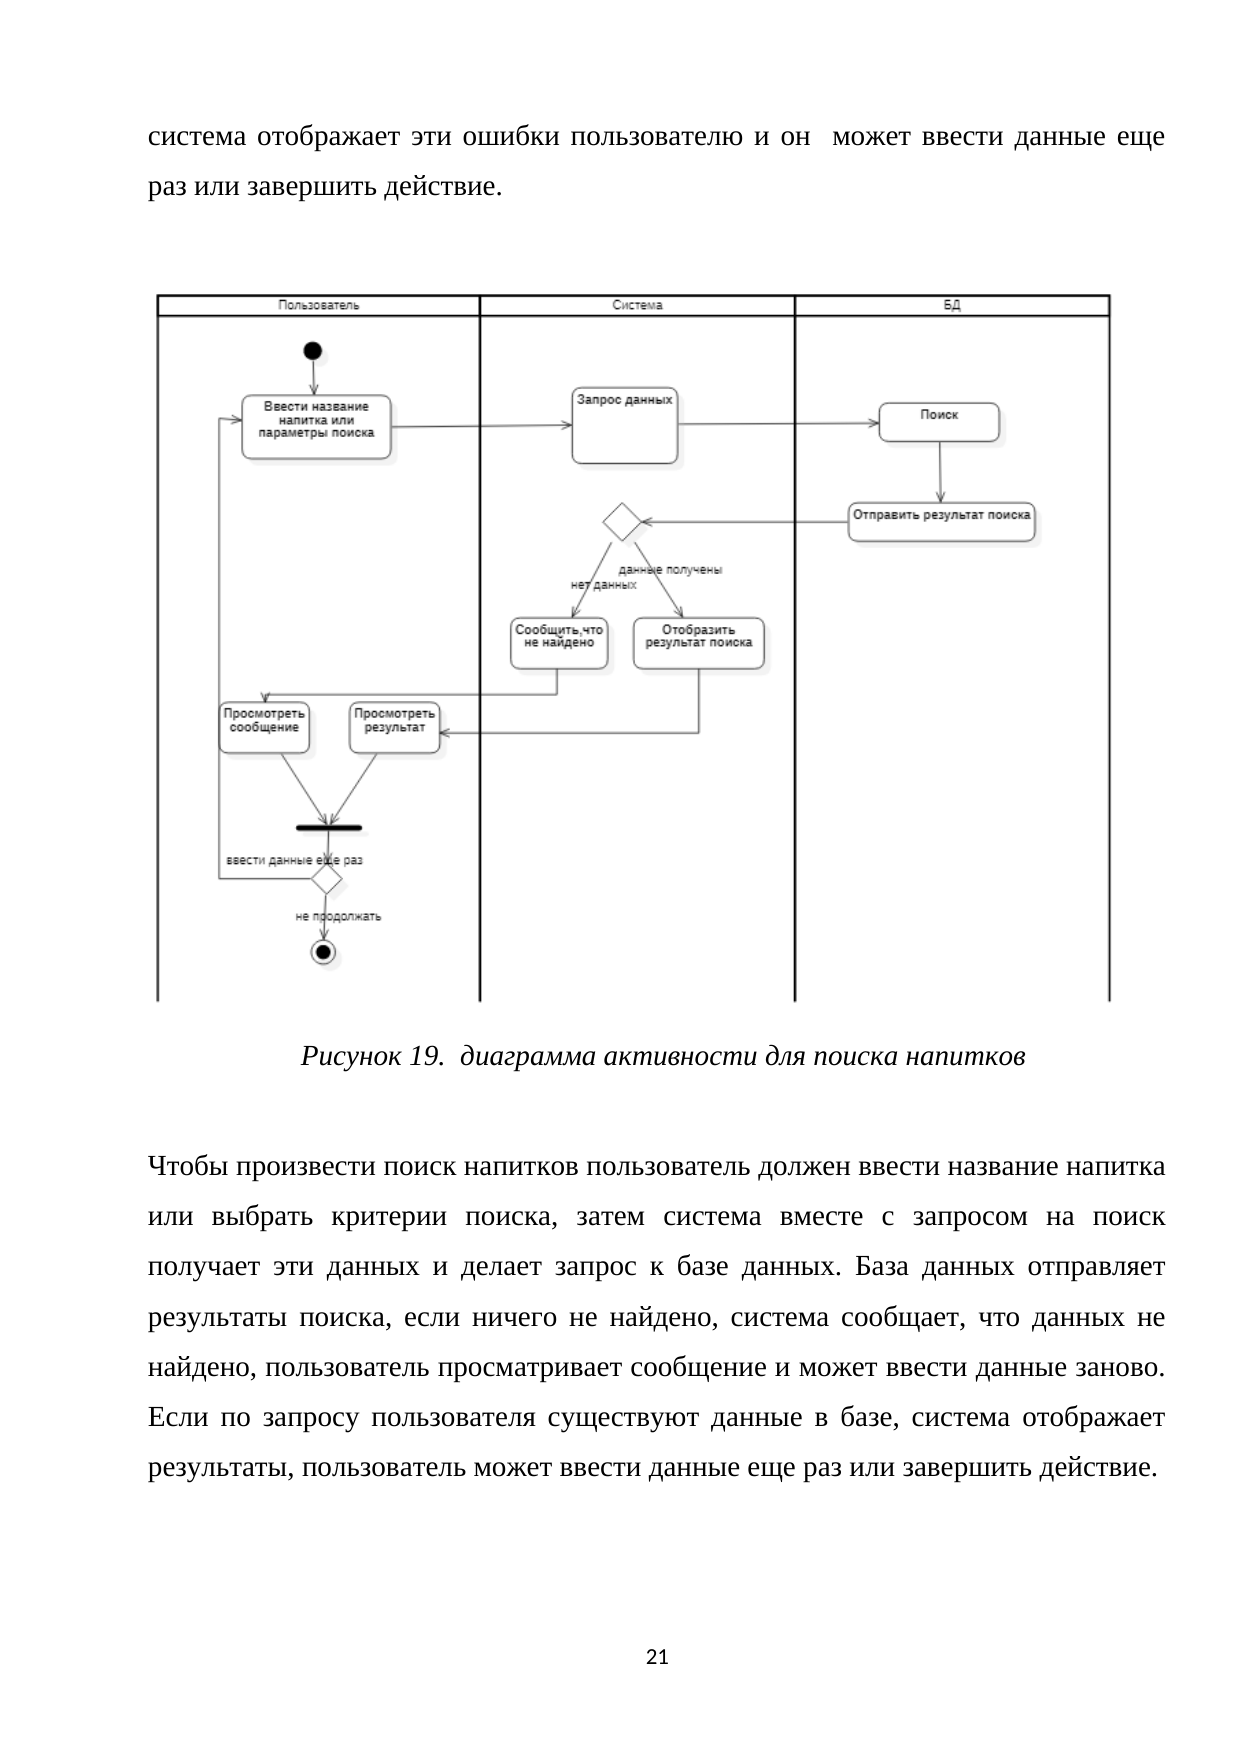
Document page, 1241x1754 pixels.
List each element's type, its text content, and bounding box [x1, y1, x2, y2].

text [148, 118, 1167, 202]
picture [147, 278, 1138, 1022]
text Чтобы произвести поиск напитков пользователь должен ввести название напитка или выбрать критерии поиска, затем система вместе с запросом на поиск получает эти данных и делает запрос к базе данных. База данных отправляет результаты поиска, если ничего не найдено, система сообщает, что данных не найдено, пользователь просматривает сообщение и может ввести данные заново. Если по запросу пользователя существуют данные в базе, система отображает результаты, пользователь может ввести данные еще раз или завершить действие. [148, 1148, 1167, 1483]
text Рисунок 19. диаграмма активности для поиска напитков [148, 1038, 1181, 1072]
